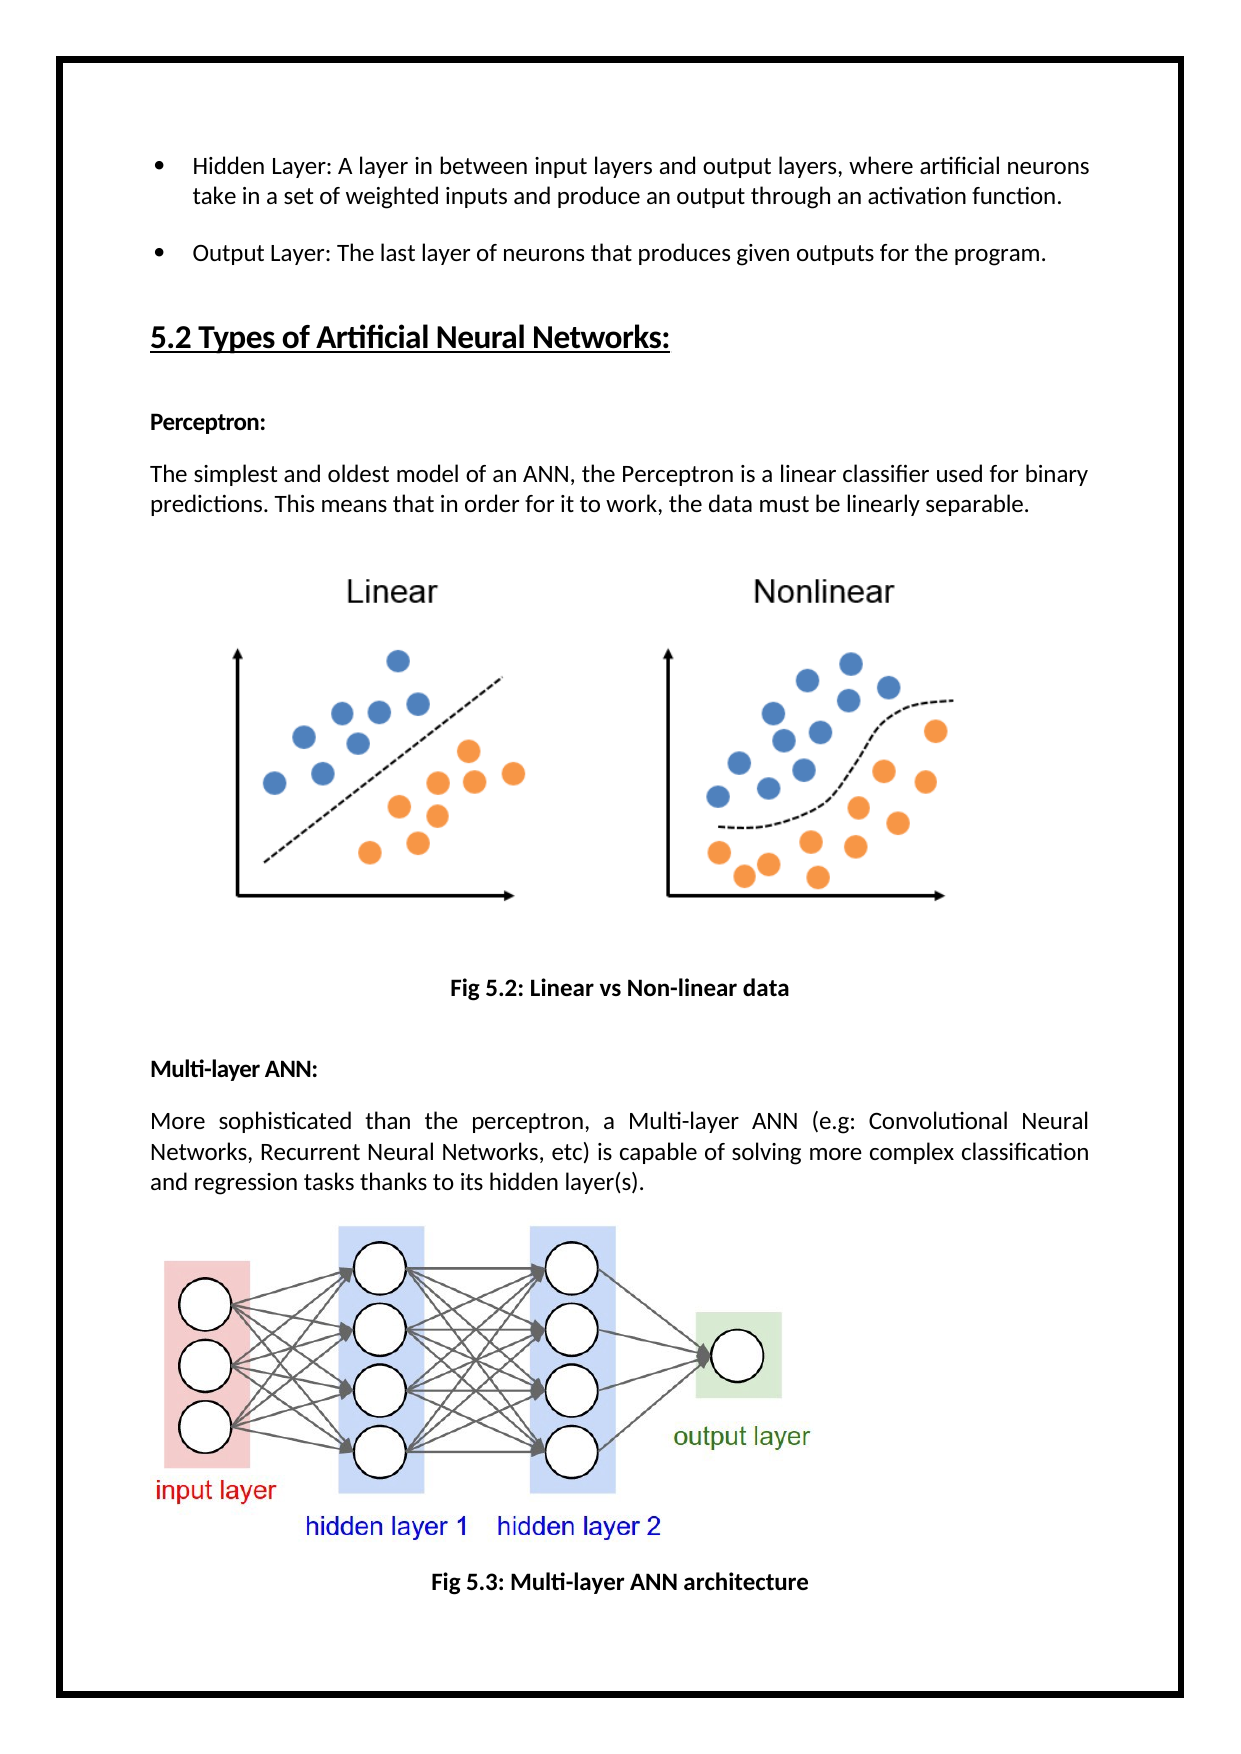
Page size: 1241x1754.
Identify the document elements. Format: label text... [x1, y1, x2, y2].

picture [150, 519, 1057, 953]
subtitle Multi-layer ANN: [150, 1053, 1090, 1084]
text More sophisticated than the perceptron, a Multi-layer ANN (e.g: Convolutional Neural Networks, Recurrent Neural Networks, etc) is capable of solving more complex classification and regression tasks thanks to its hidden layer(s). [150, 1106, 1090, 1197]
text The simplest and oldest model of an ANN, the Perceptron is a linear classifier used for binary predictions. This means that in order for it to work, the data must be linearly separable. [150, 458, 1090, 519]
list Hidden Layer: A layer in between input layers and output layers, where artificial neurons take in a set of weighted inputs and produce an output through an activation function. [155, 150, 1090, 211]
text Fig 5.2: Linear vs Non-linear data [150, 972, 1090, 1002]
text Fig 5.3: Multi-layer ANN architecture [150, 1566, 1090, 1596]
subtitle 5.2 Types of Artificial Neural Networks: [150, 317, 1090, 357]
list Output Layer: The last layer of neurons that produces given outputs for the program. [155, 237, 1090, 268]
picture [150, 1218, 814, 1545]
subtitle Perceptron: [150, 406, 1090, 437]
